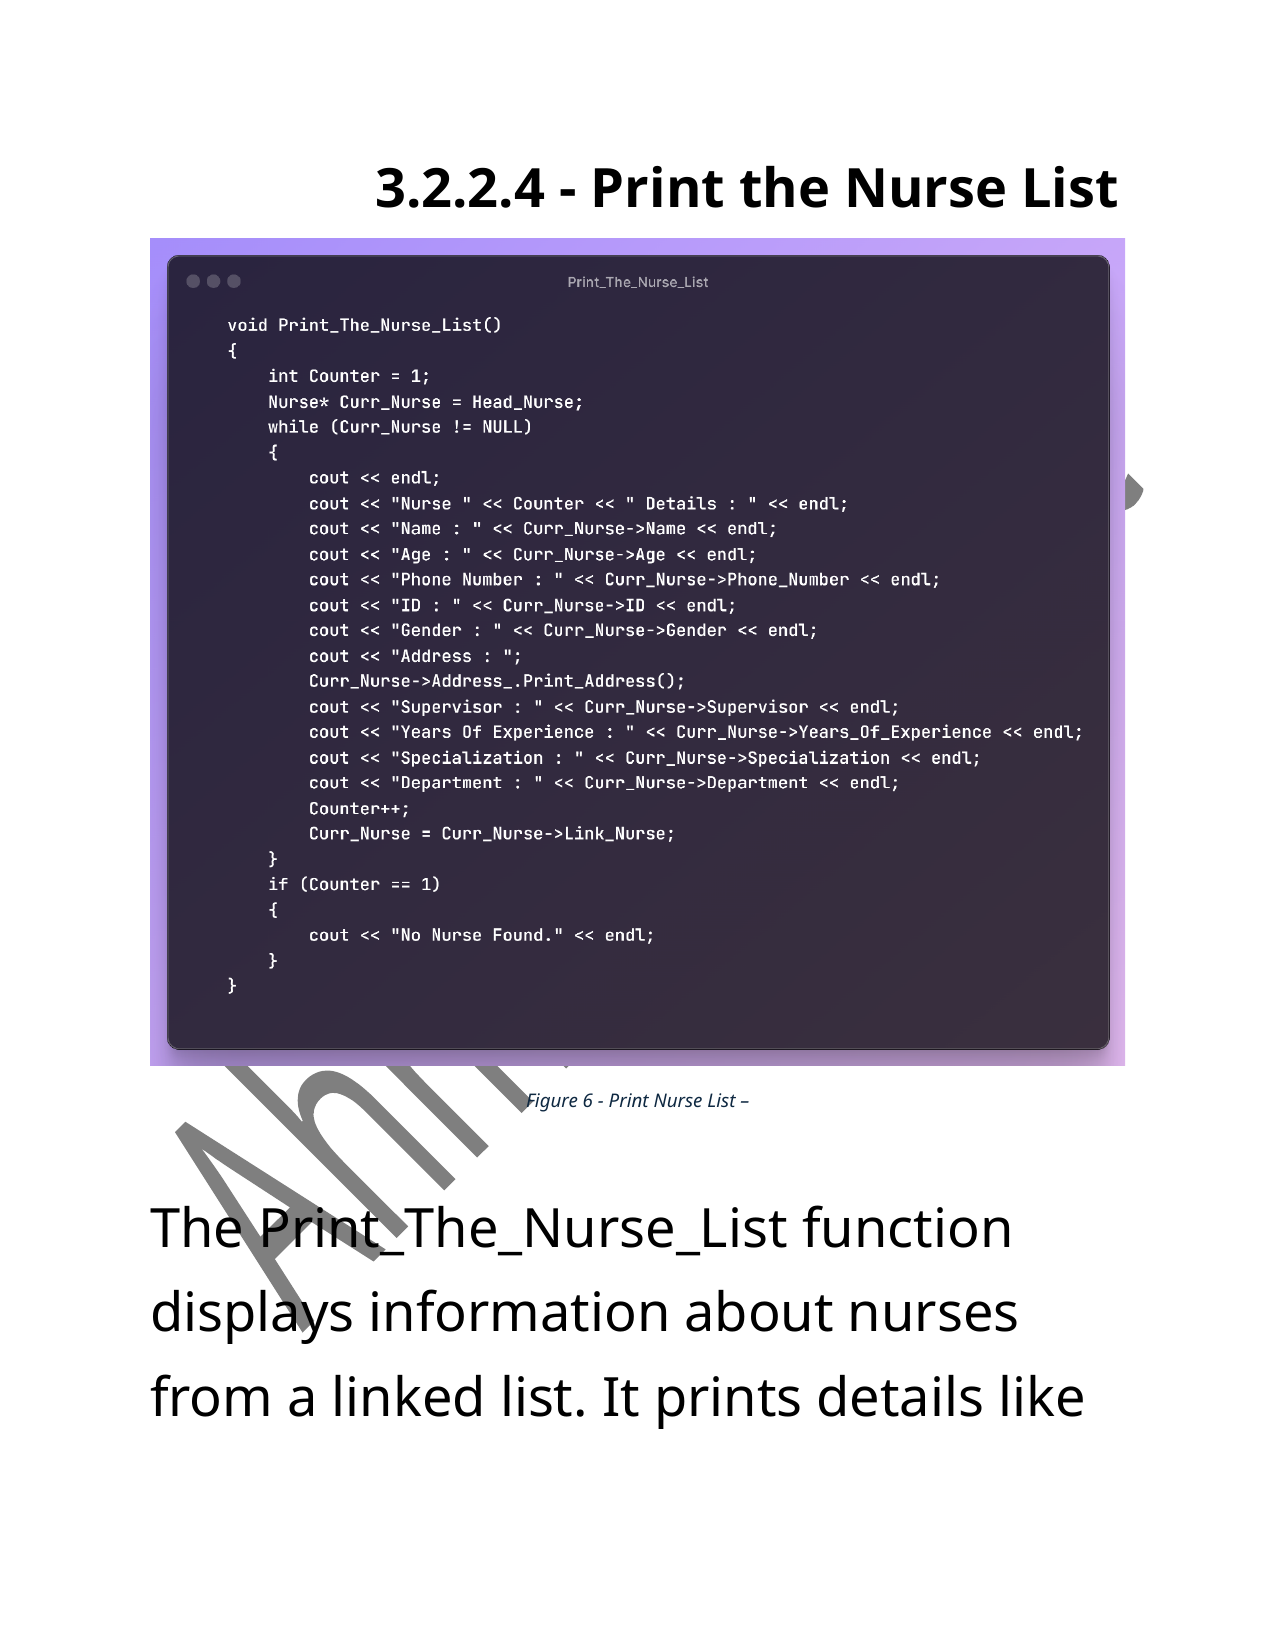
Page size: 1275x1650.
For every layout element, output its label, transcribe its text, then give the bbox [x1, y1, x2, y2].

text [150, 1189, 1125, 1432]
picture [150, 238, 1125, 1066]
subtitle 3.2.2.4 - Print the Nurse List [300, 150, 1125, 224]
text Figure 6 - Print Nurse List – [150, 1087, 1125, 1112]
